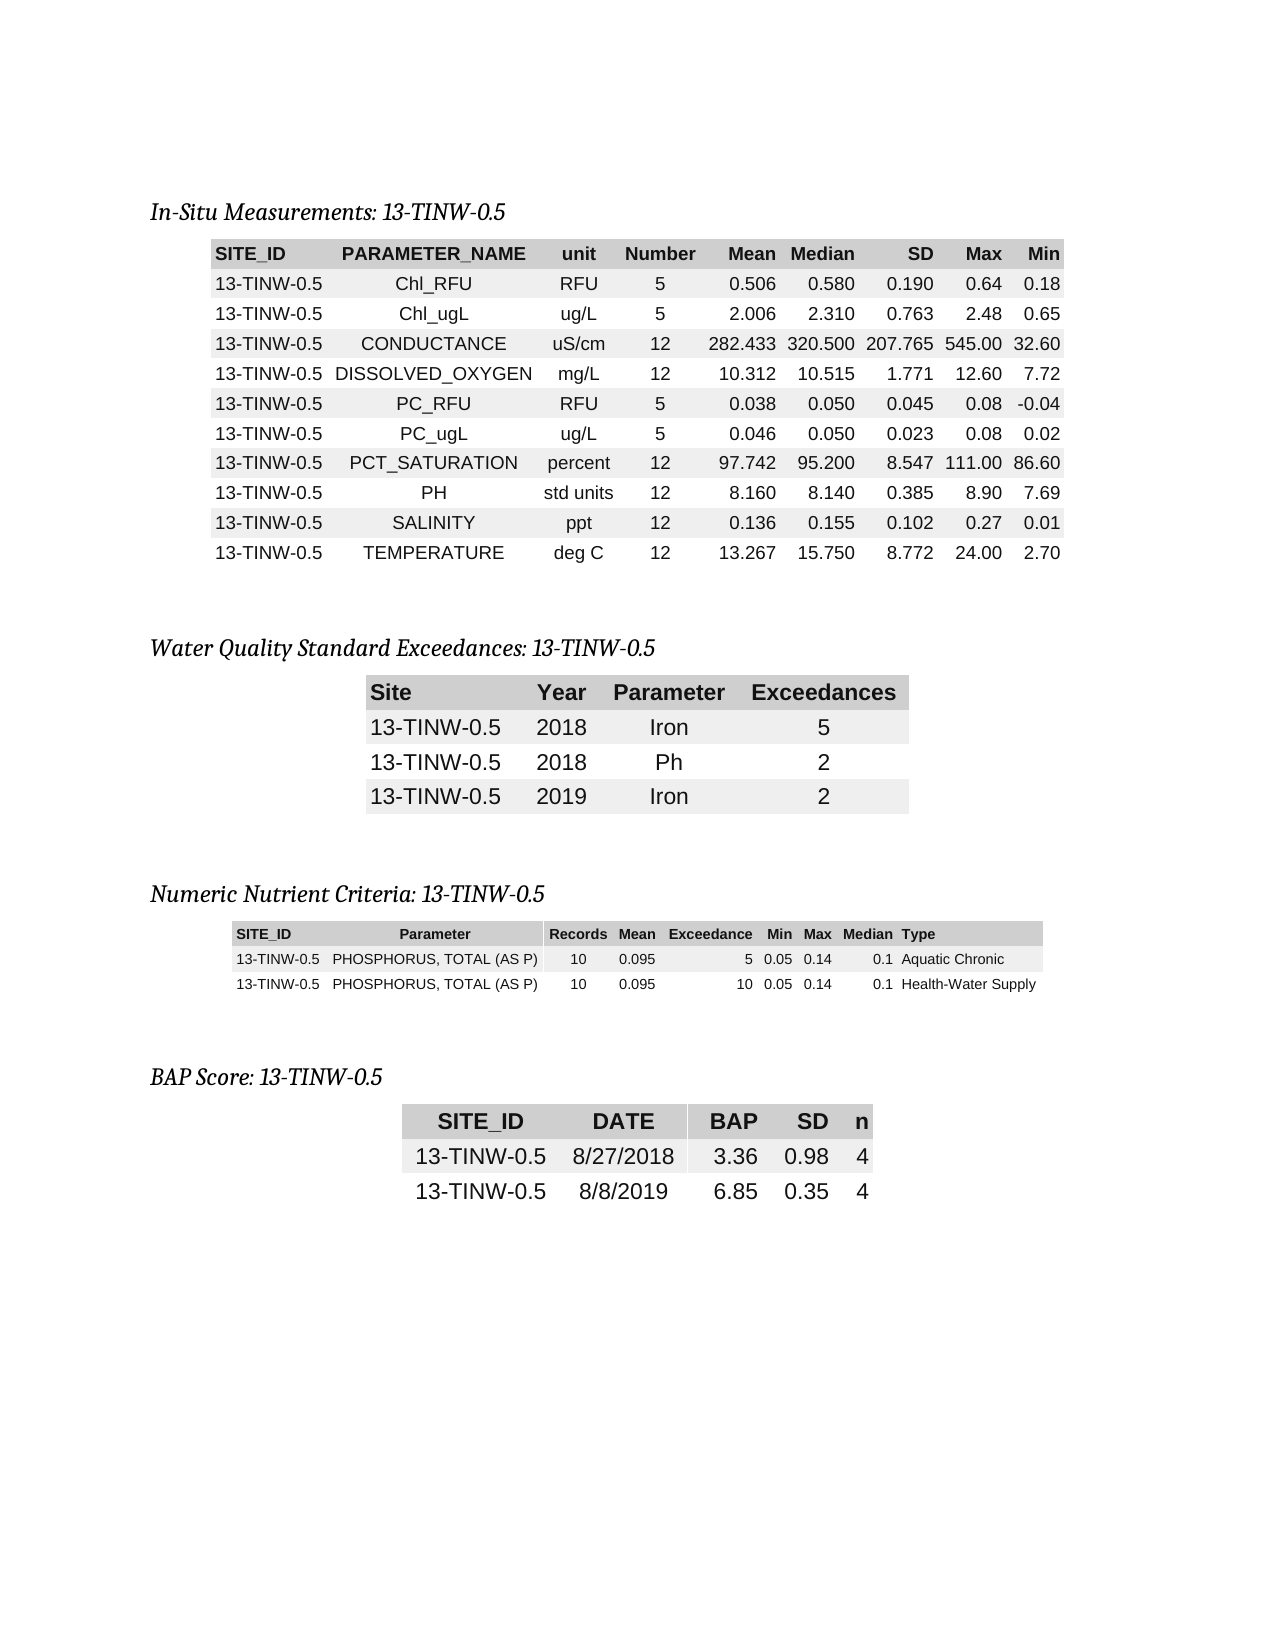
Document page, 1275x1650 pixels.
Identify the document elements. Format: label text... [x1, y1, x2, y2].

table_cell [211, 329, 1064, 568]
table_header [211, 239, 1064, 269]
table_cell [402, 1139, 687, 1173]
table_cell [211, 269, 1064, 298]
text Numeric Nutrient Criteria: 13-TINW-0.5 [150, 880, 1125, 909]
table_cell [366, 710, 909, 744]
text BAP Score: 13-TINW-0.5 [150, 1063, 1125, 1092]
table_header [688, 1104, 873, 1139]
text In-Situ Measurements: 13-TINW-0.5 [150, 197, 1125, 226]
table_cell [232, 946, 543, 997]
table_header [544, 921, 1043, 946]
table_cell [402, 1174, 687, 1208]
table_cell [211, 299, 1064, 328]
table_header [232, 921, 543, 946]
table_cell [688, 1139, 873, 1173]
text Water Quality Standard Exceedances: 13-TINW-0.5 [150, 634, 1125, 663]
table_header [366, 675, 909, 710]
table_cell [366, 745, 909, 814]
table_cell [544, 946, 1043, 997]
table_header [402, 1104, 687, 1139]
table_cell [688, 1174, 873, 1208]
